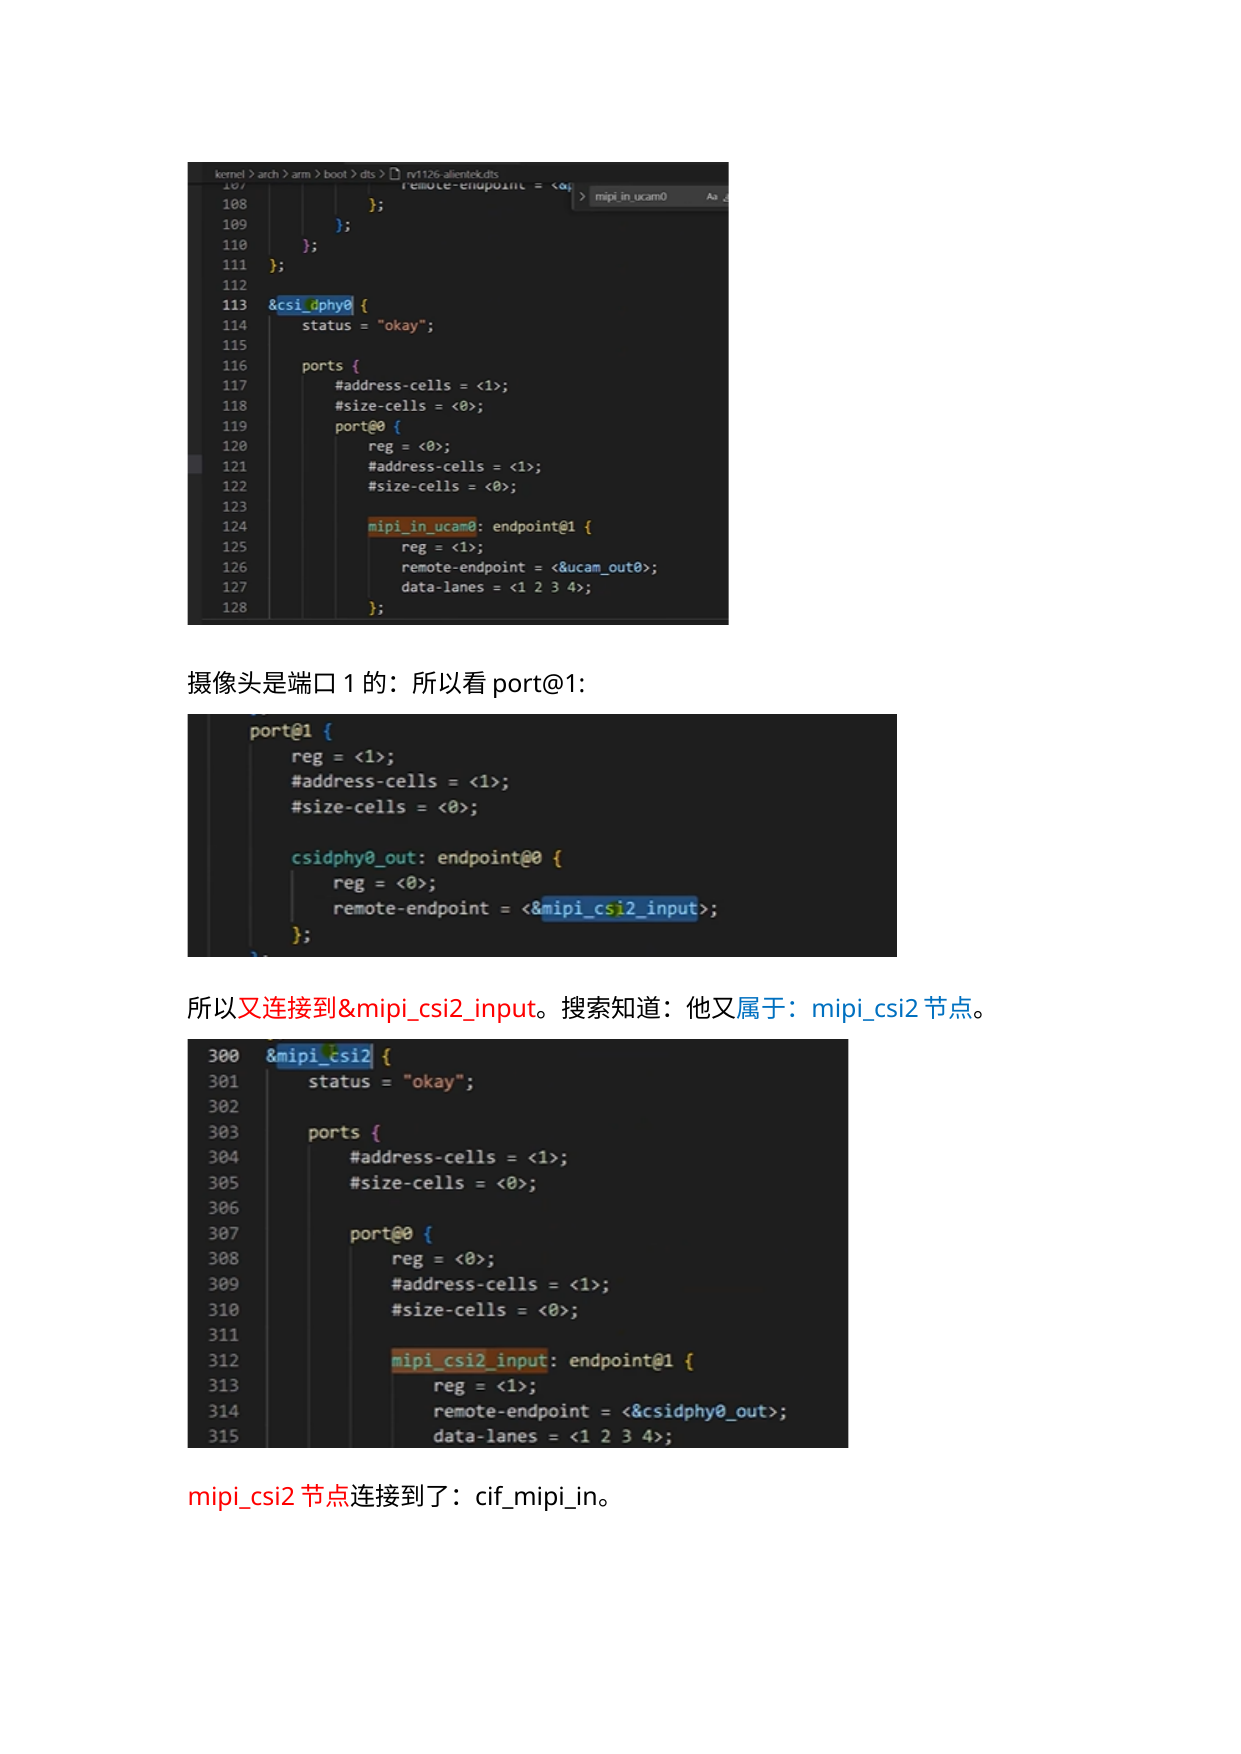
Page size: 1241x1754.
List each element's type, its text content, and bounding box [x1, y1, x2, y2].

picture [187, 714, 897, 957]
text 所以又连接到&mipi_csi2_input。搜索知道：他又属于：mipi_csi2节点。 [187, 974, 1053, 1039]
picture [187, 162, 729, 625]
text mipi_csi2节点连接到了：cif_mipi_in。 [187, 1462, 1053, 1527]
text 摄像头是端口1的：所以看port@1: [187, 649, 1053, 714]
picture [187, 1039, 849, 1448]
